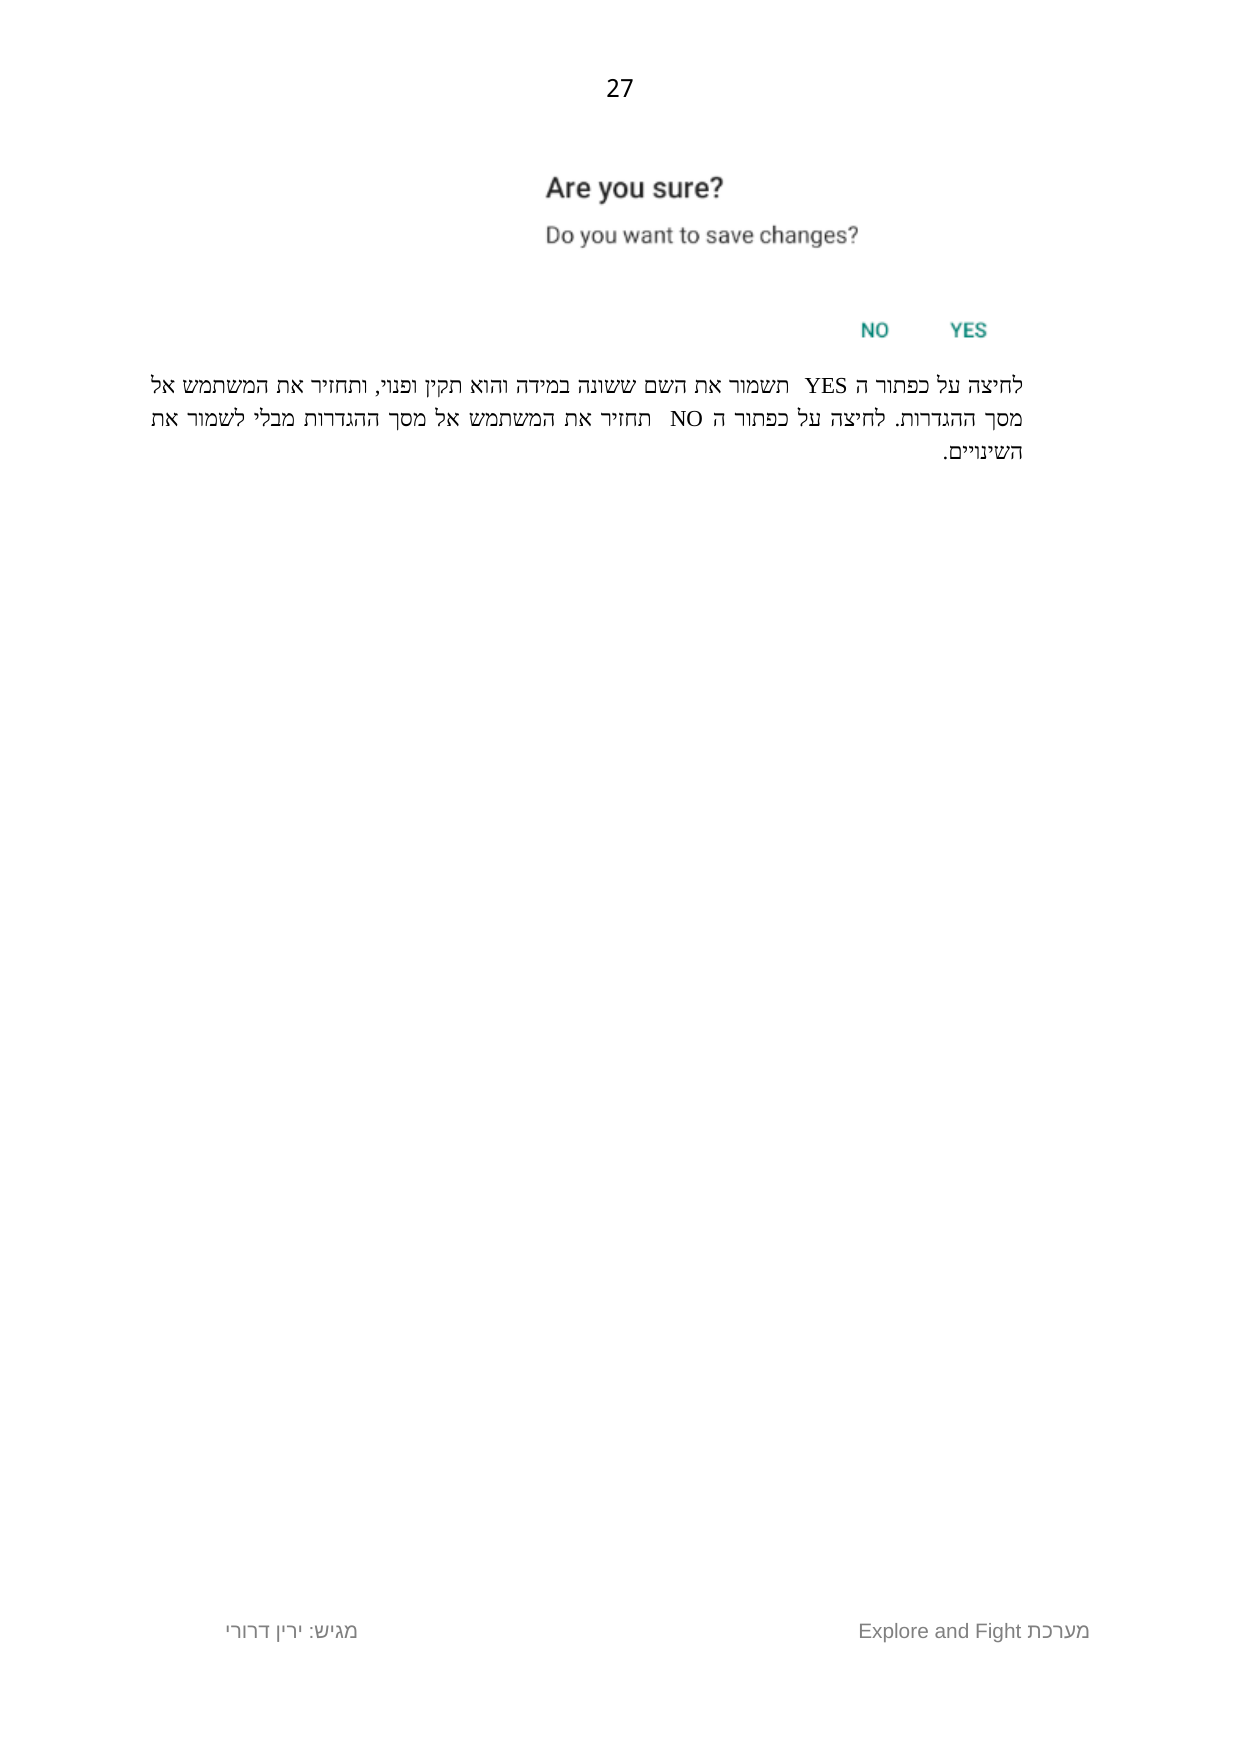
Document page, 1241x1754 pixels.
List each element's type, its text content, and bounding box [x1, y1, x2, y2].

text לחיצה על כפתור ה YES תשמור את השם ששונה במידה והוא תקין ופנוי, ותחזיר את המשתמש אל מסך ההגדרות. לחיצה על כפתור ה NO תחזיר את המשתמש אל מסך ההגדרות מבלי לשמור את השינויים. [150, 372, 1023, 464]
picture [521, 150, 1023, 366]
